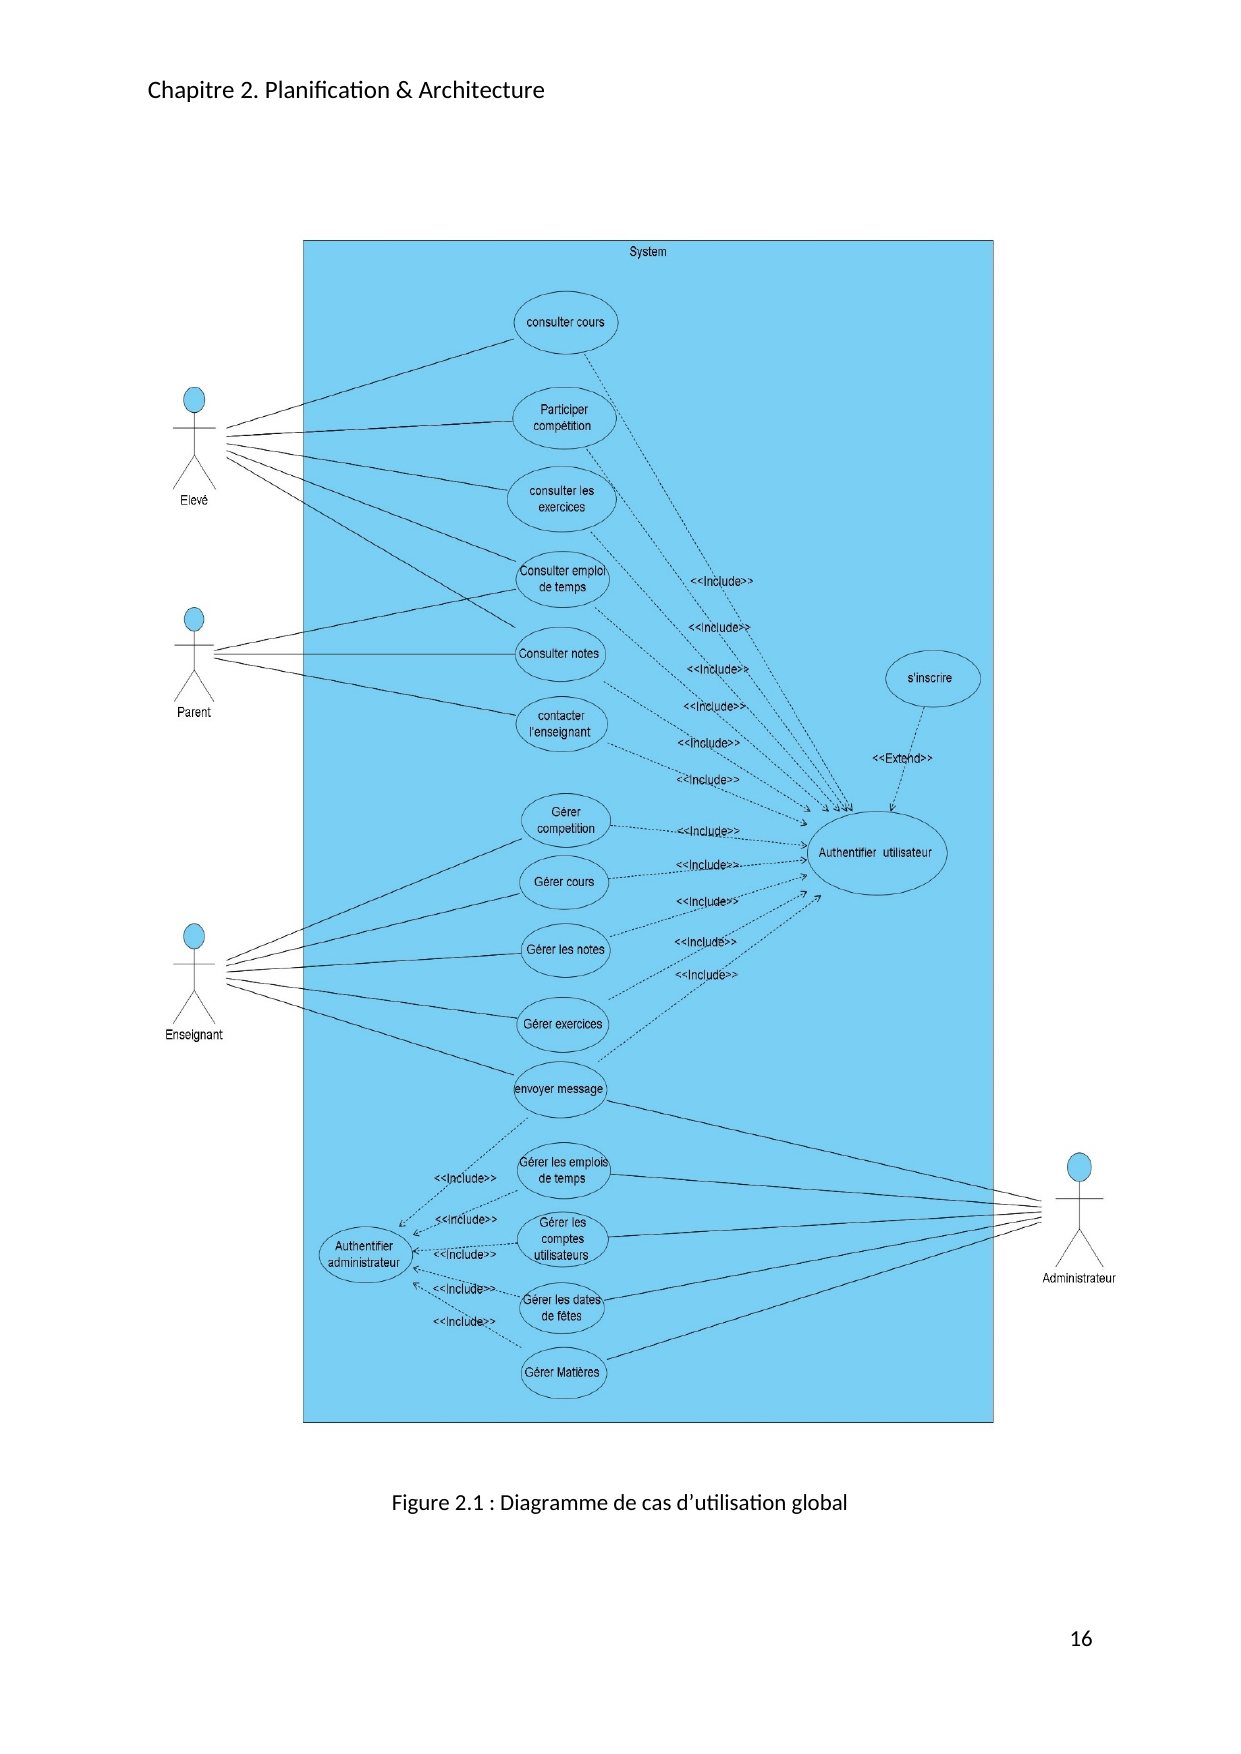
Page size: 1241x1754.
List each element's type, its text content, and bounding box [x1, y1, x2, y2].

picture [147, 197, 1144, 1470]
text Figure 2.1 : Diagramme de cas d’utilisation global [148, 1488, 1092, 1516]
